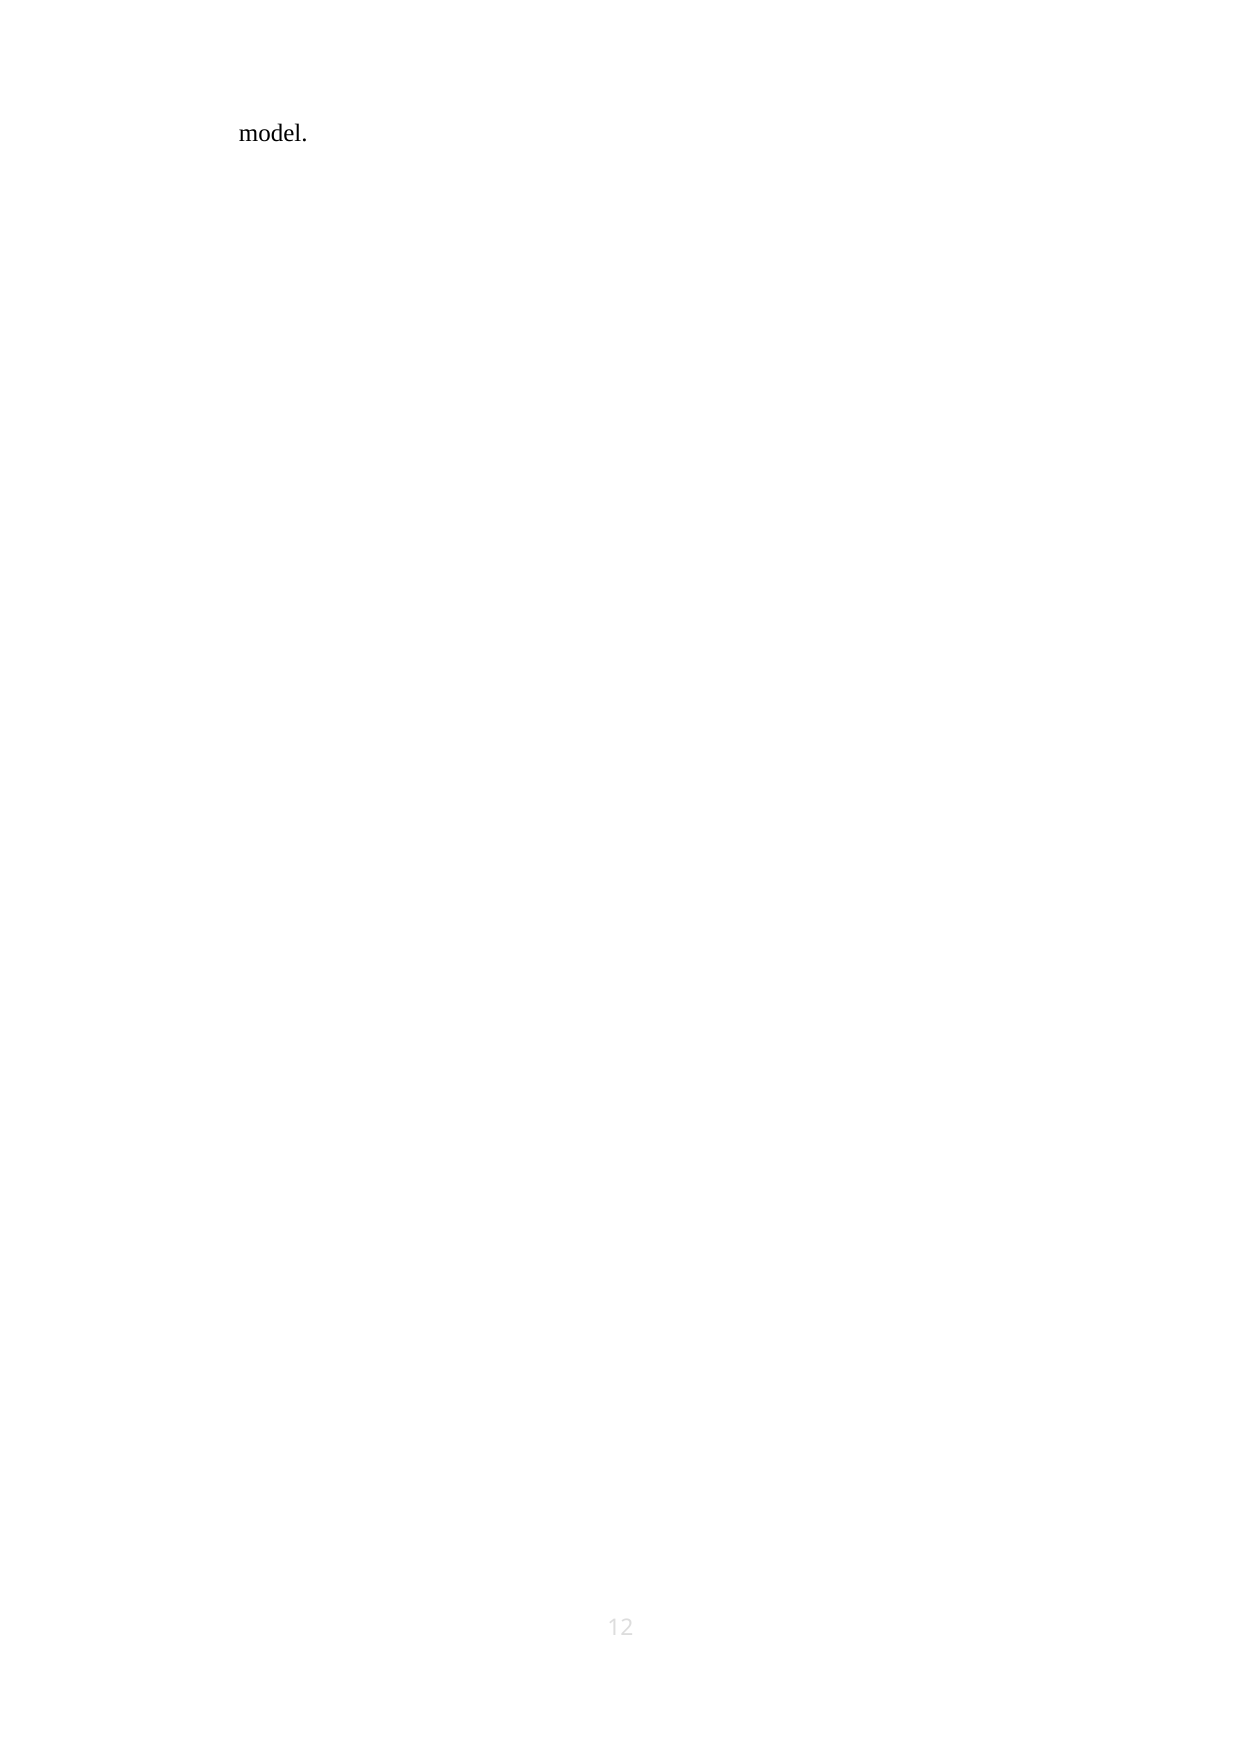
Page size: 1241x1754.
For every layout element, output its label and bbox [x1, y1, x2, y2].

text [239, 118, 1090, 147]
